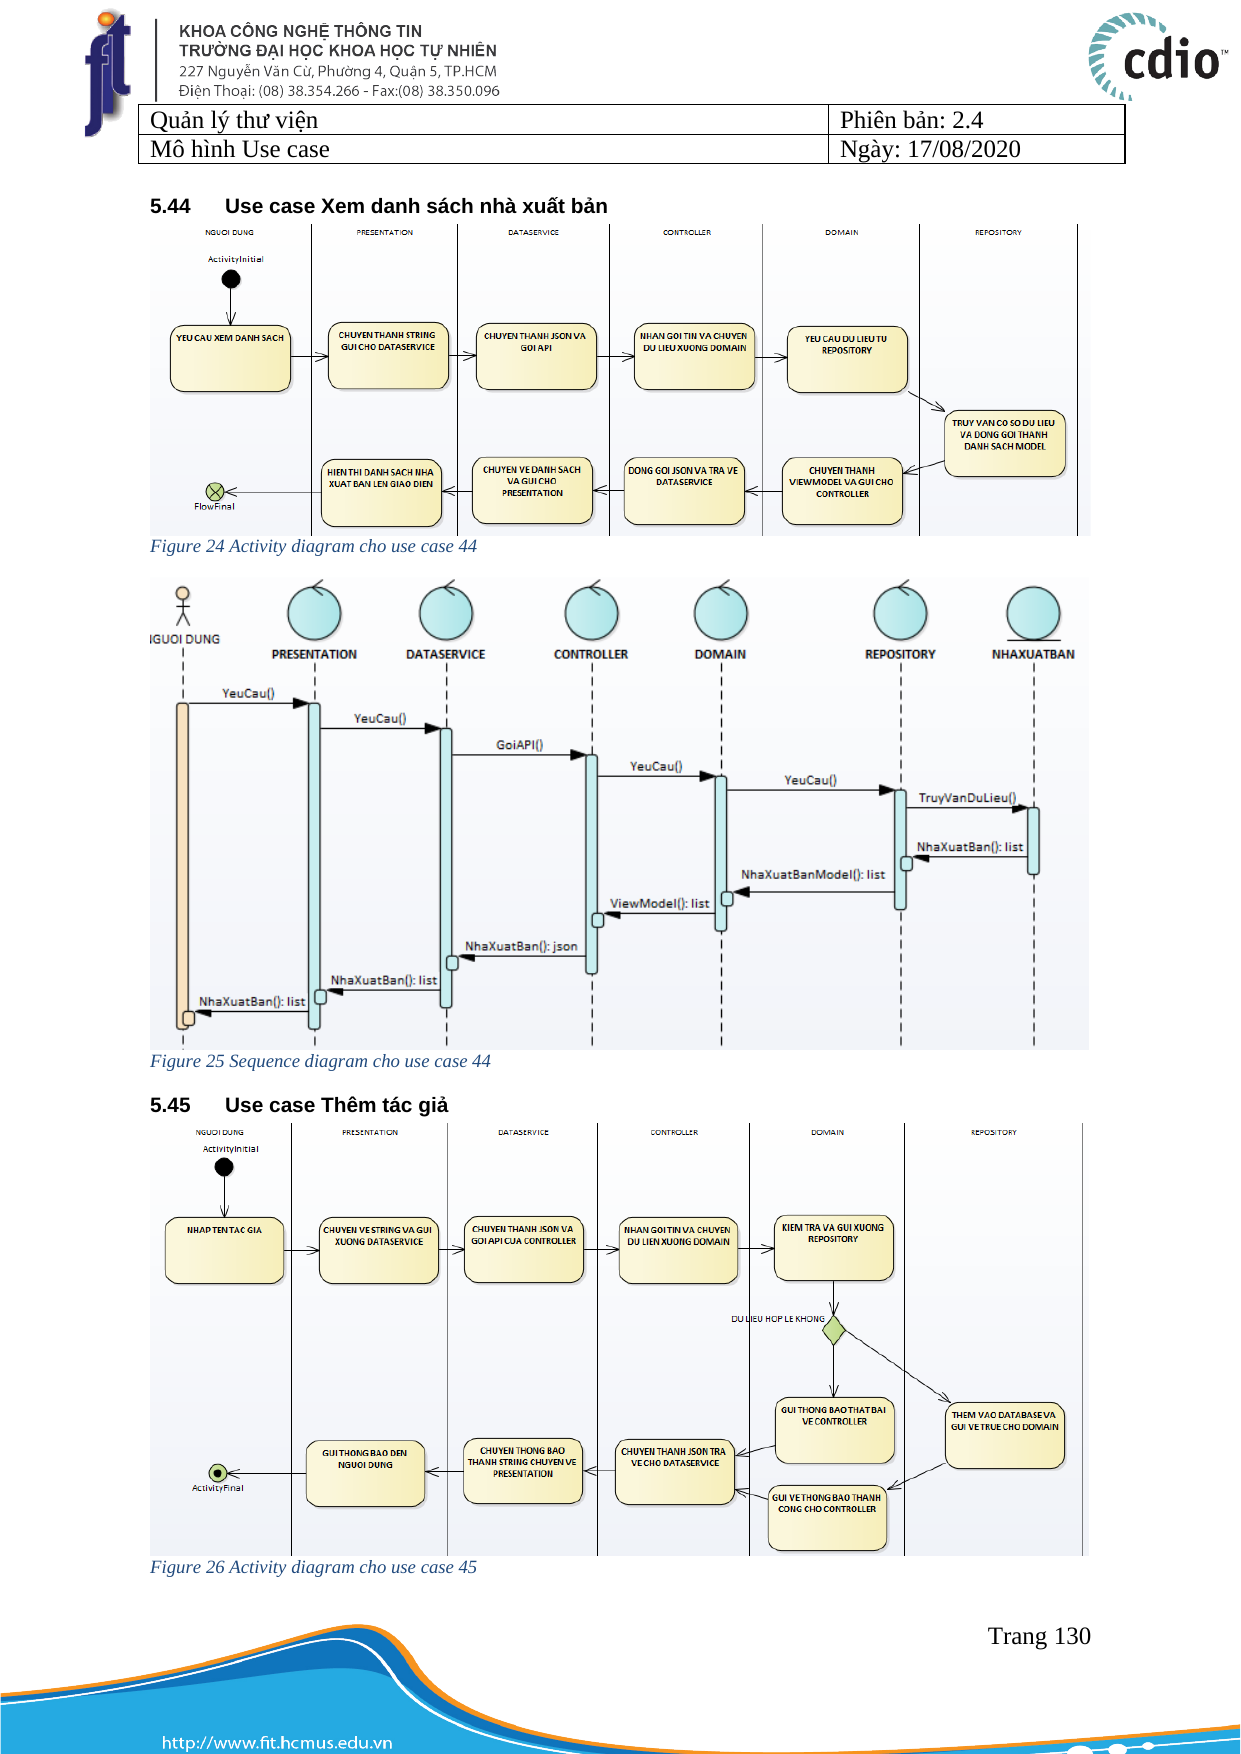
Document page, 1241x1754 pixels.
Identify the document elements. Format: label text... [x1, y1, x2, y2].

picture [150, 577, 1089, 1050]
picture [829, 105, 1124, 134]
picture [829, 135, 1124, 161]
picture [150, 1123, 1089, 1556]
picture [139, 105, 828, 134]
picture [150, 224, 1091, 536]
subtitle Use case Xem danh sách nhà xuất bản [150, 193, 1090, 218]
picture [61, 1, 1241, 161]
text Figure 26 Activity diagram cho use case 45 [150, 1556, 1090, 1578]
text Figure 25 Sequence diagram cho use case 44 [150, 1049, 1090, 1071]
picture [139, 135, 828, 161]
picture [0, 1621, 1241, 1754]
subtitle Use case Thêm tác giả [150, 1092, 1090, 1117]
text Figure 24 Activity diagram cho use case 44 [150, 536, 1090, 557]
